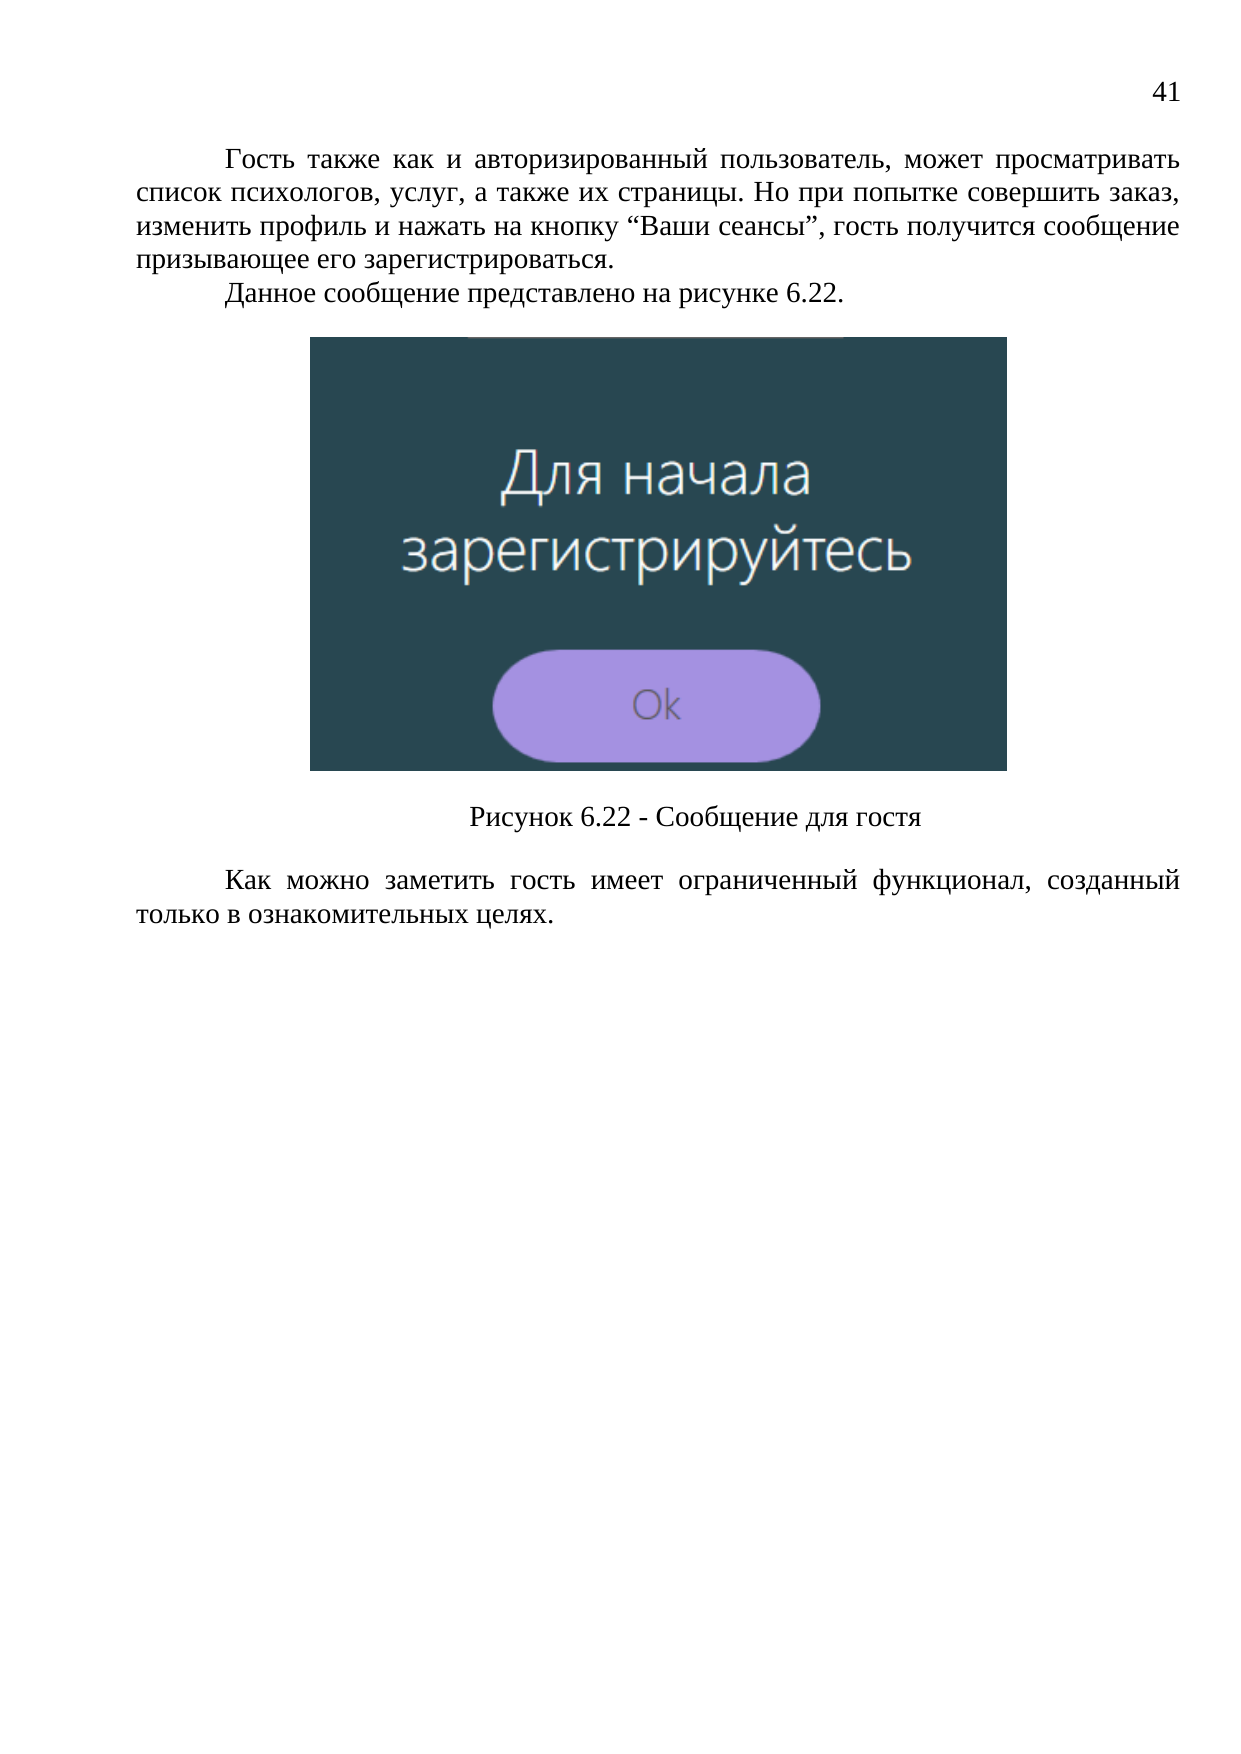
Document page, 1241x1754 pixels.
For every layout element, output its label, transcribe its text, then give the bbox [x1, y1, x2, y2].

text Рисунок 6.22 - Сообщение для гостя [136, 799, 1181, 833]
text Как можно заметить гость имеет ограниченный функционал, созданный только в ознакомительных целях. [136, 862, 1181, 929]
text Данное сообщение представлено на рисунке 6.22. [136, 275, 1181, 309]
text Гость также как и авторизированный пользователь, может просматривать список психологов, услуг, а также их страницы. Но при попытке совершить заказ, изменить профиль и нажать на кнопку “Ваши сеансы”, гость получится сообщение призывающее его зарегистрироваться. [136, 141, 1181, 275]
picture [310, 337, 1007, 771]
